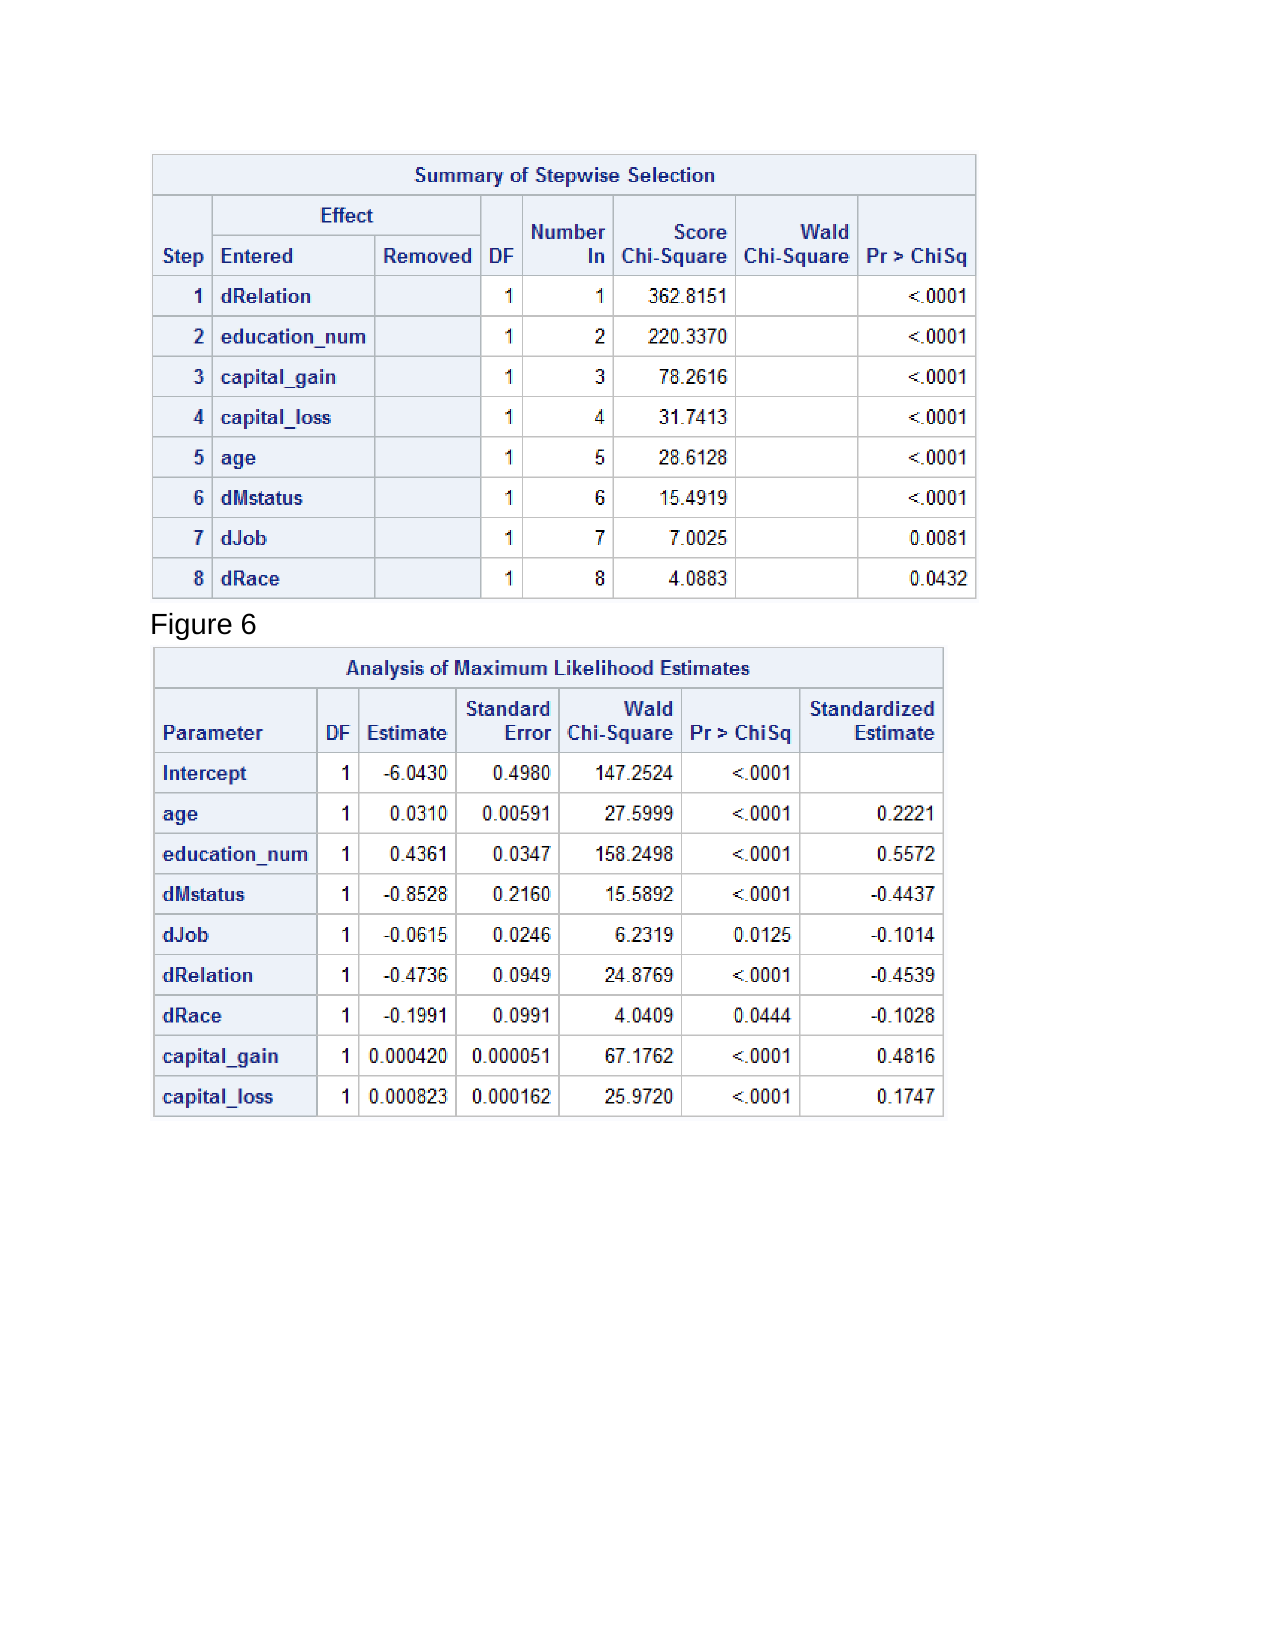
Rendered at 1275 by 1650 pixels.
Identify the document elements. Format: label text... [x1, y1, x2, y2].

picture [150, 150, 979, 603]
text Figure 6 [150, 607, 1125, 640]
picture [150, 645, 948, 1121]
